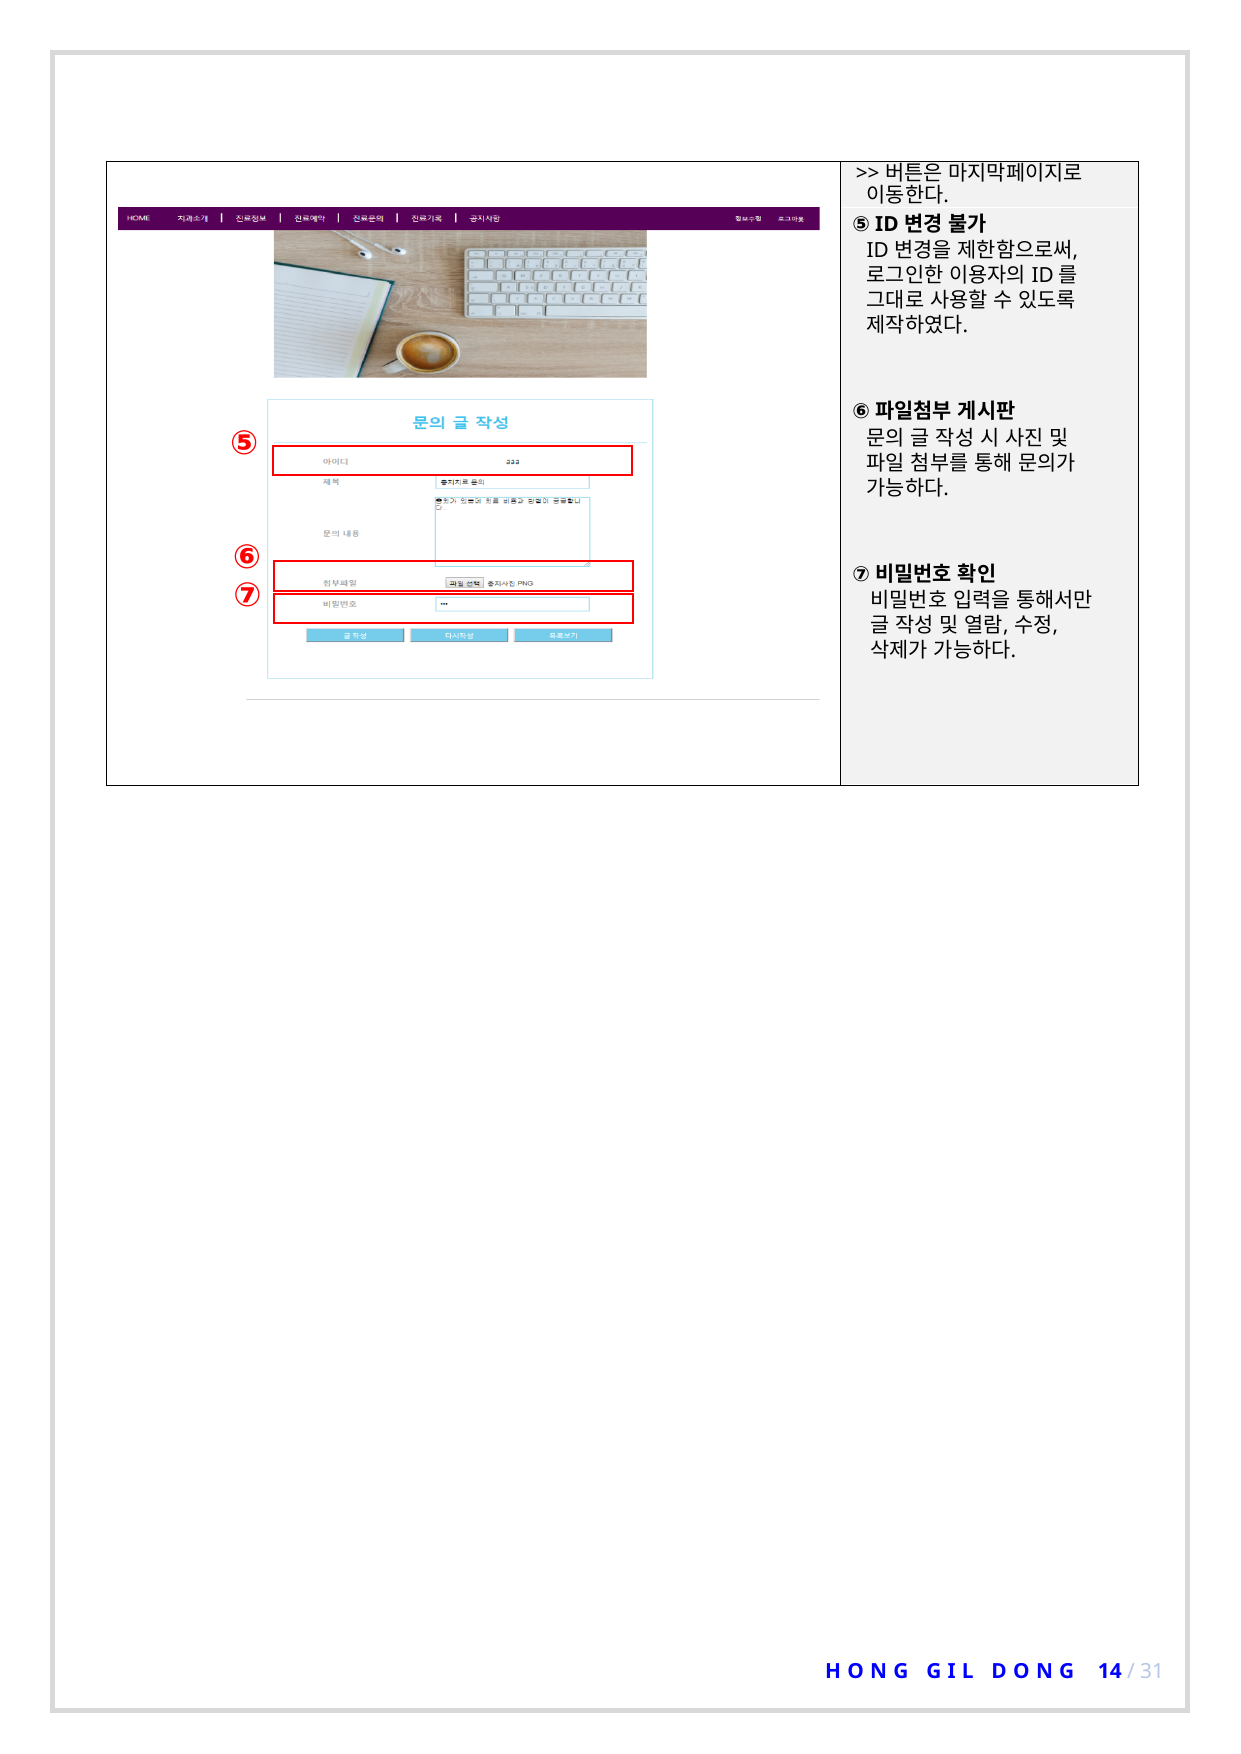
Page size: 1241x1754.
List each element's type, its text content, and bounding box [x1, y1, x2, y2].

table_cell ⑤ ID 변경 불가 ID 변경을 제한함으로써, 로그인한 이용자의 ID를 그대로 사용할 수 있도록 제작하였다. ⑥ 파일첨부 게시판 문의 글 작성 시 사진 및 파일 첨부를 통해 문의가 가능하다. ⑦ 비밀번호 확인 비밀번호 입력을 통해서만 글 작성 및 열람, 수정, 삭제가 가능하다. [841, 208, 1138, 784]
table_cell [107, 208, 840, 784]
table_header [841, 162, 1138, 207]
picture [118, 207, 820, 700]
table_header [107, 162, 840, 207]
